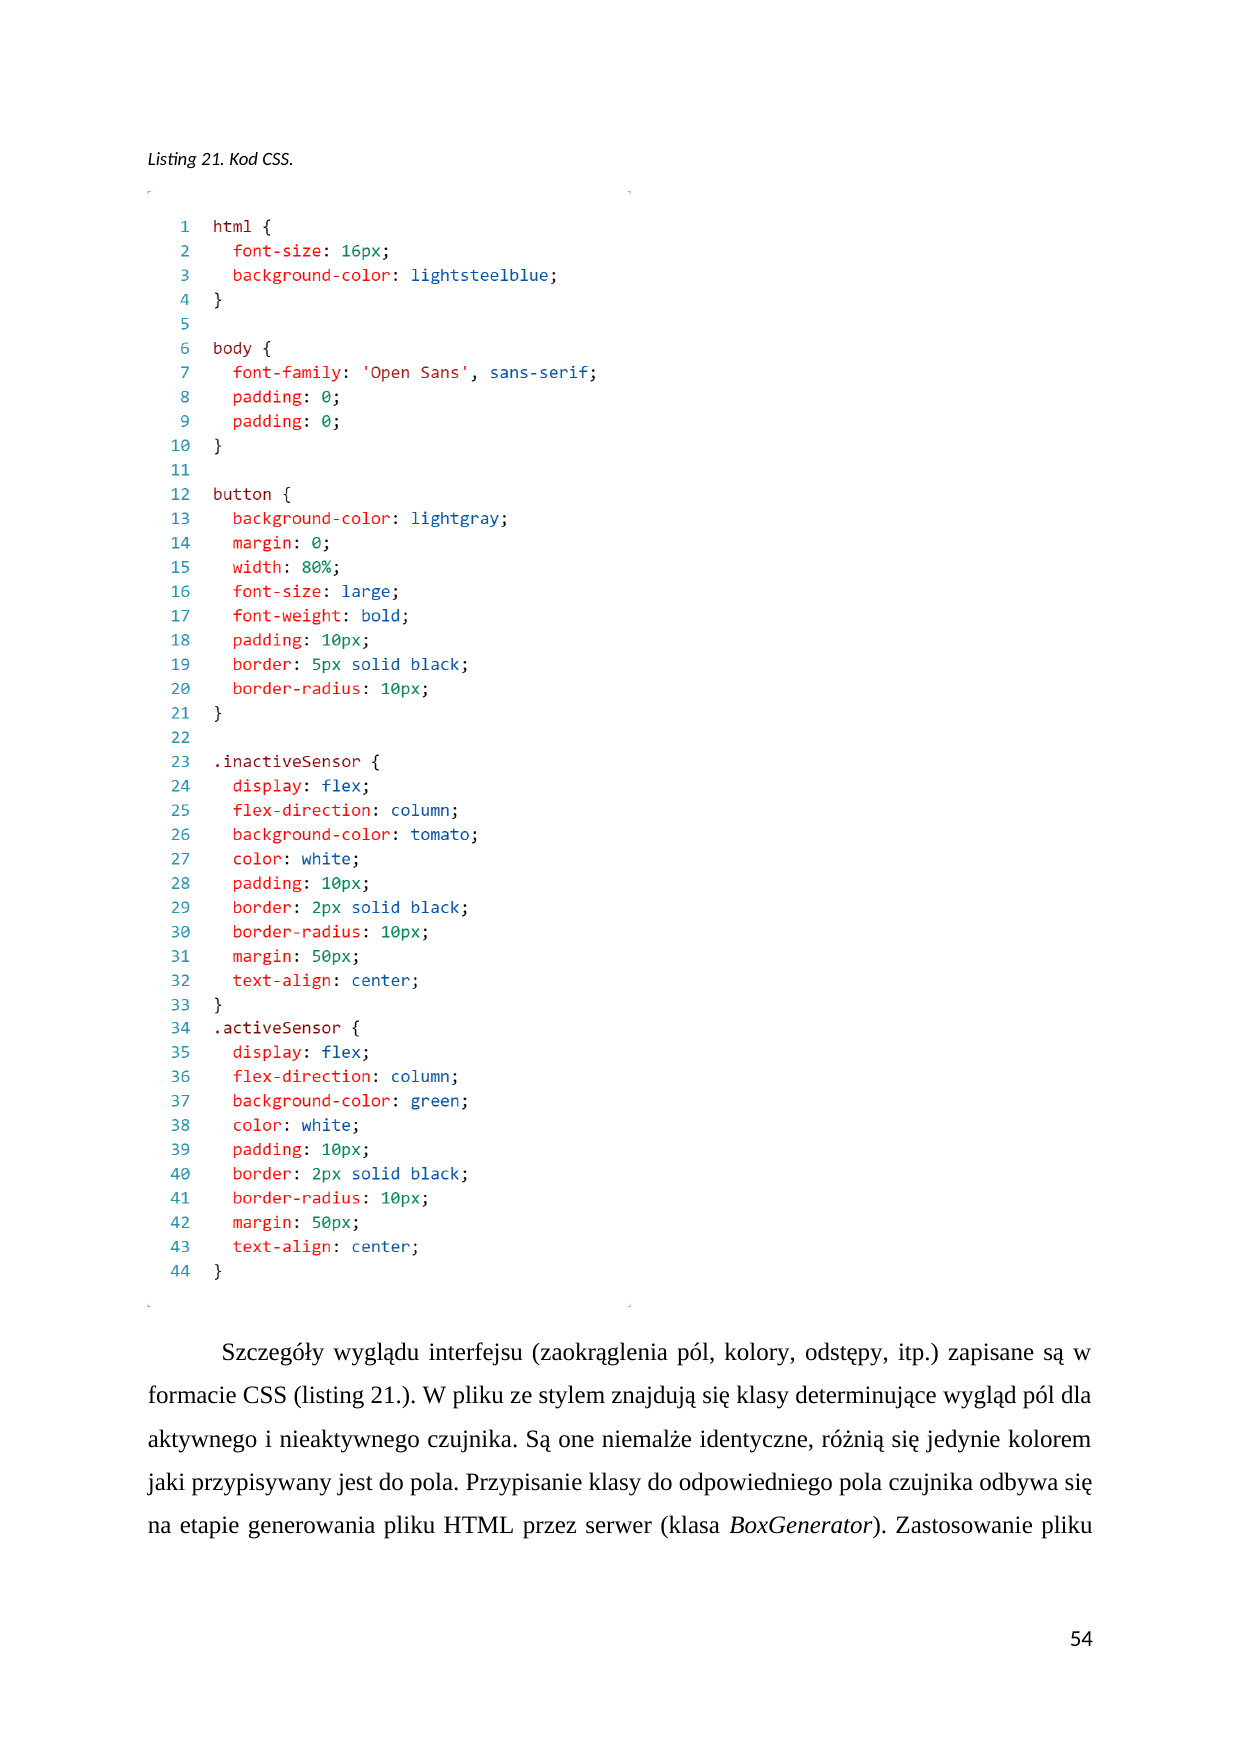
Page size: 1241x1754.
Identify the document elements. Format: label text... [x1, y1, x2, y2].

text Listing 21. Kod CSS. [148, 148, 1093, 171]
picture [147, 191, 631, 1307]
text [148, 1337, 1093, 1539]
